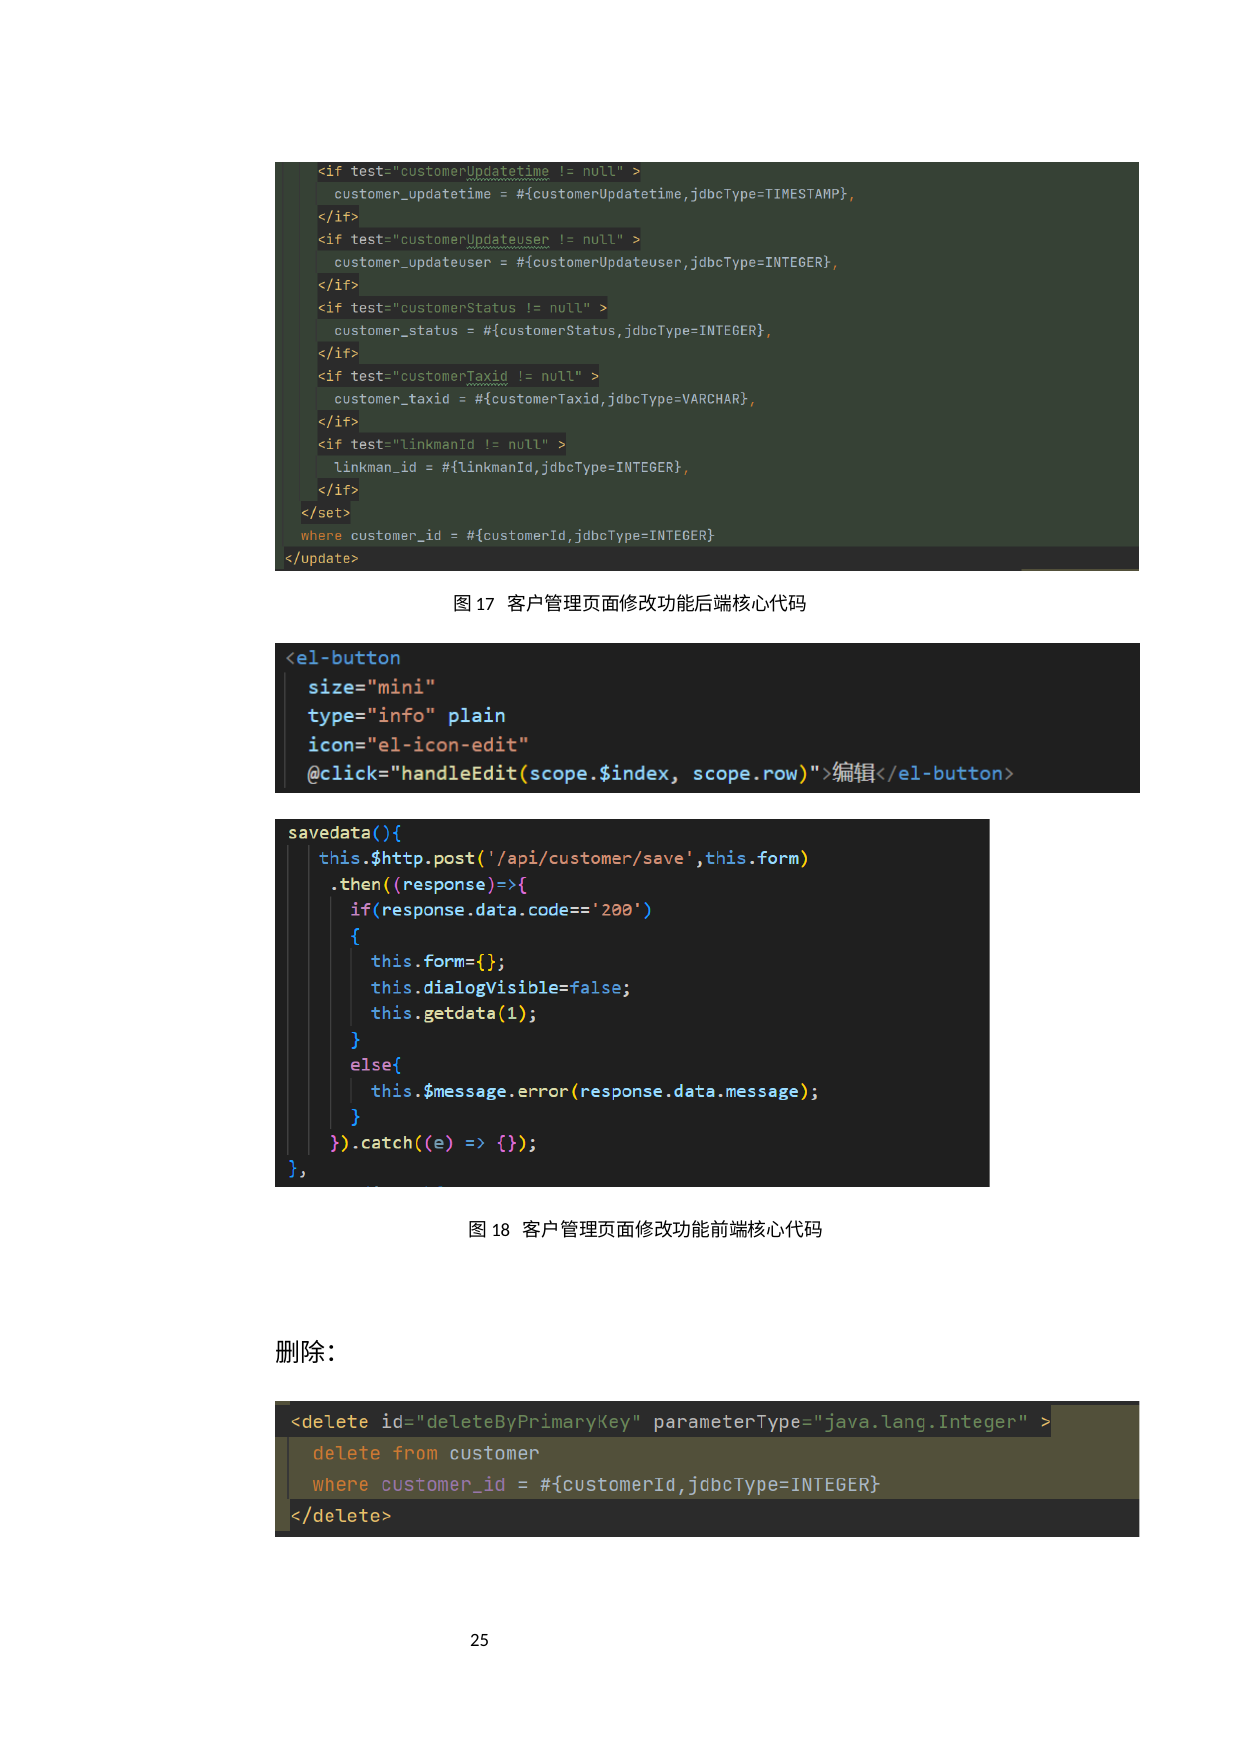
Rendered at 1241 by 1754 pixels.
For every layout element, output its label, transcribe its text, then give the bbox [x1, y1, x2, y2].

picture [275, 1401, 1140, 1537]
list 删除： [231, 1318, 1053, 1383]
picture [275, 162, 1139, 571]
picture [275, 819, 990, 1187]
picture [275, 643, 1140, 793]
